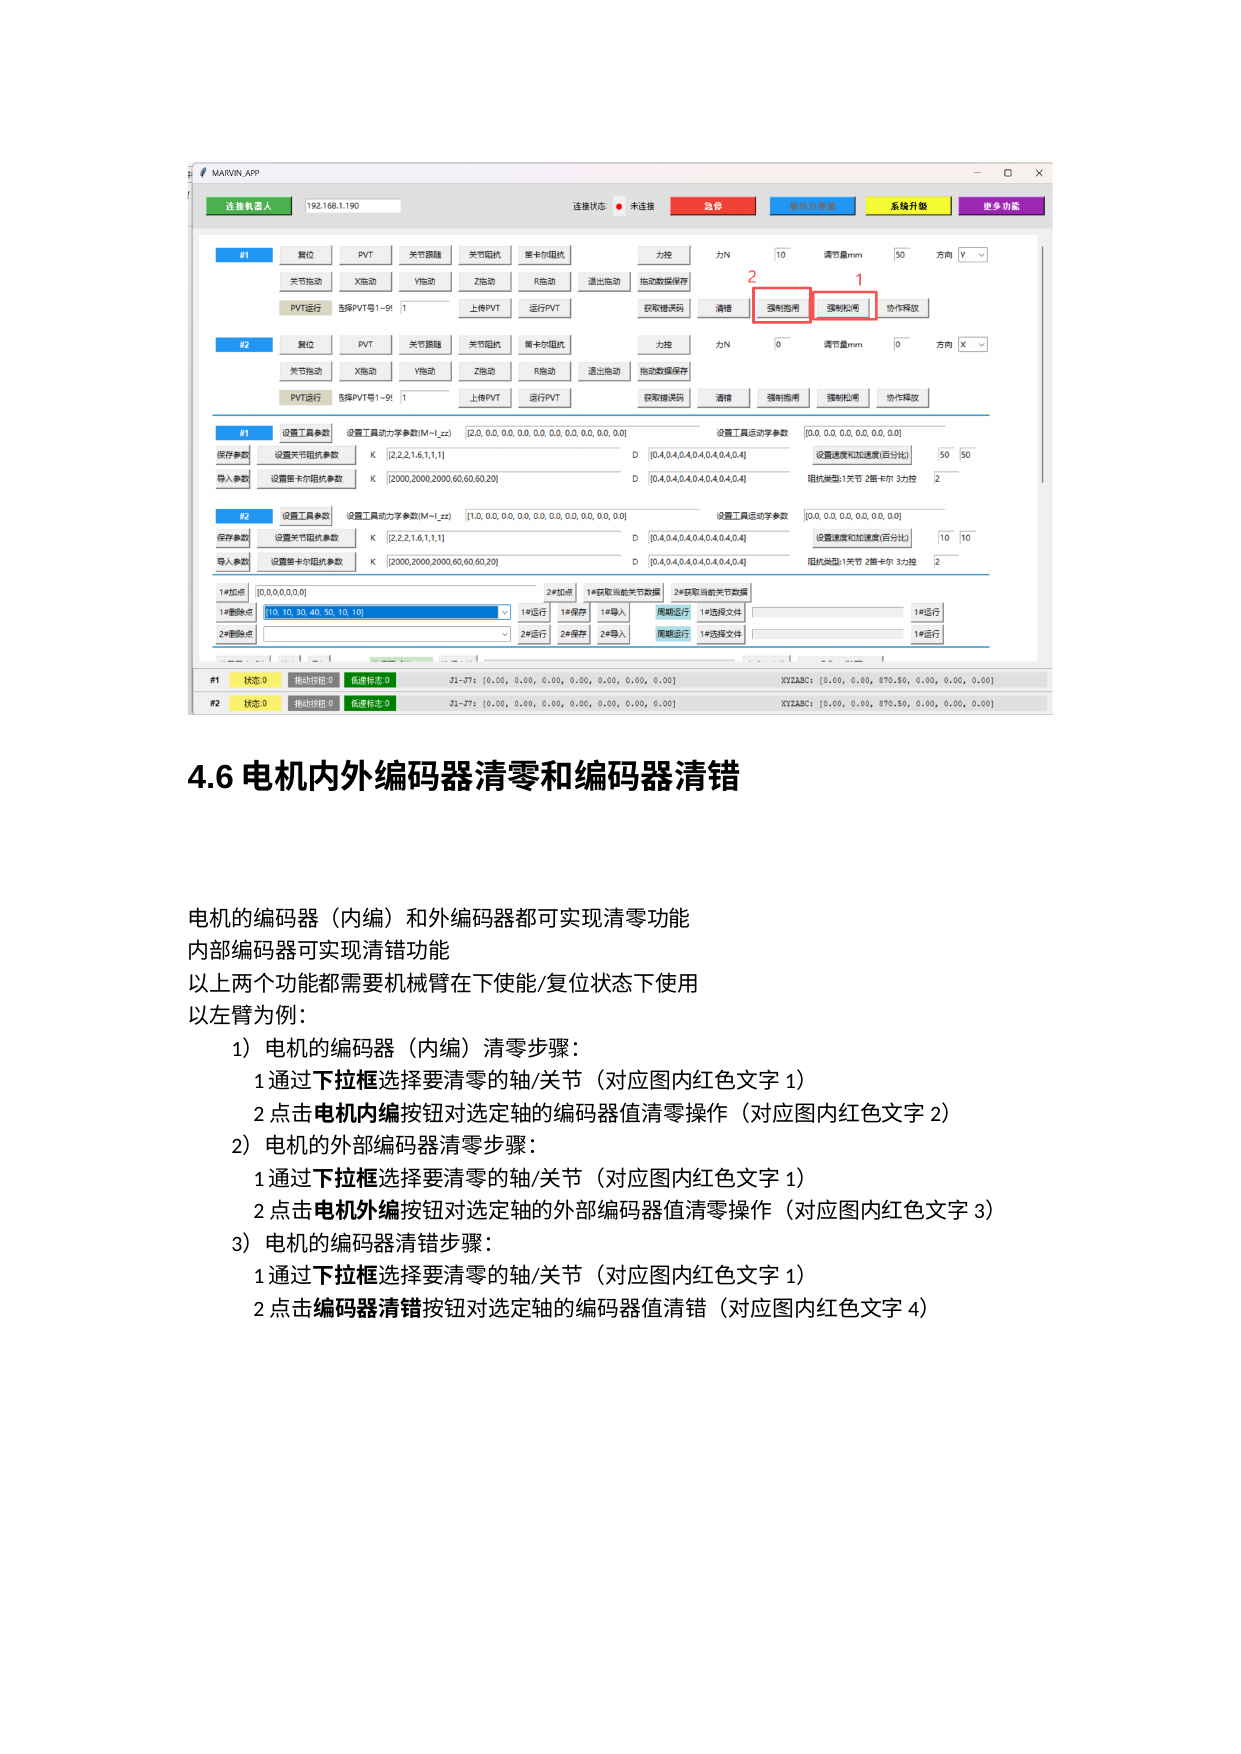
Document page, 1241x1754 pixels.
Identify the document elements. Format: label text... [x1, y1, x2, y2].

text 1通过下拉框选择要清零的轴/关节（对应图内红色文字1） [209, 1063, 1053, 1095]
text 2）电机的外部编码器清零步骤： [187, 1128, 1053, 1160]
text 2 点击电机外编按钮对选定轴的外部编码器值清零操作（对应图内红色文字3） [209, 1193, 1053, 1225]
text 1通过下拉框选择要清零的轴/关节（对应图内红色文字1） [209, 1160, 1053, 1193]
subtitle 4.6电机内外编码器清零和编码器清错 [187, 742, 1053, 807]
text 内部编码器可实现清错功能 [187, 933, 1053, 965]
text 以上两个功能都需要机械臂在下使能/复位状态下使用 [187, 965, 1053, 998]
picture [187, 162, 1053, 715]
text 3）电机的编码器清错步骤： [187, 1225, 1053, 1258]
text 1通过下拉框选择要清零的轴/关节（对应图内红色文字1） [209, 1258, 1053, 1290]
text 电机的编码器（内编）和外编码器都可实现清零功能 [187, 900, 1053, 933]
text 2 点击编码器清错按钮对选定轴的编码器值清错（对应图内红色文字4） [209, 1290, 1053, 1323]
text 以左臂为例： [187, 998, 1053, 1030]
text 2 点击电机内编按钮对选定轴的编码器值清零操作（对应图内红色文字2） [209, 1095, 1053, 1128]
text 1）电机的编码器（内编）清零步骤： [187, 1030, 1053, 1063]
